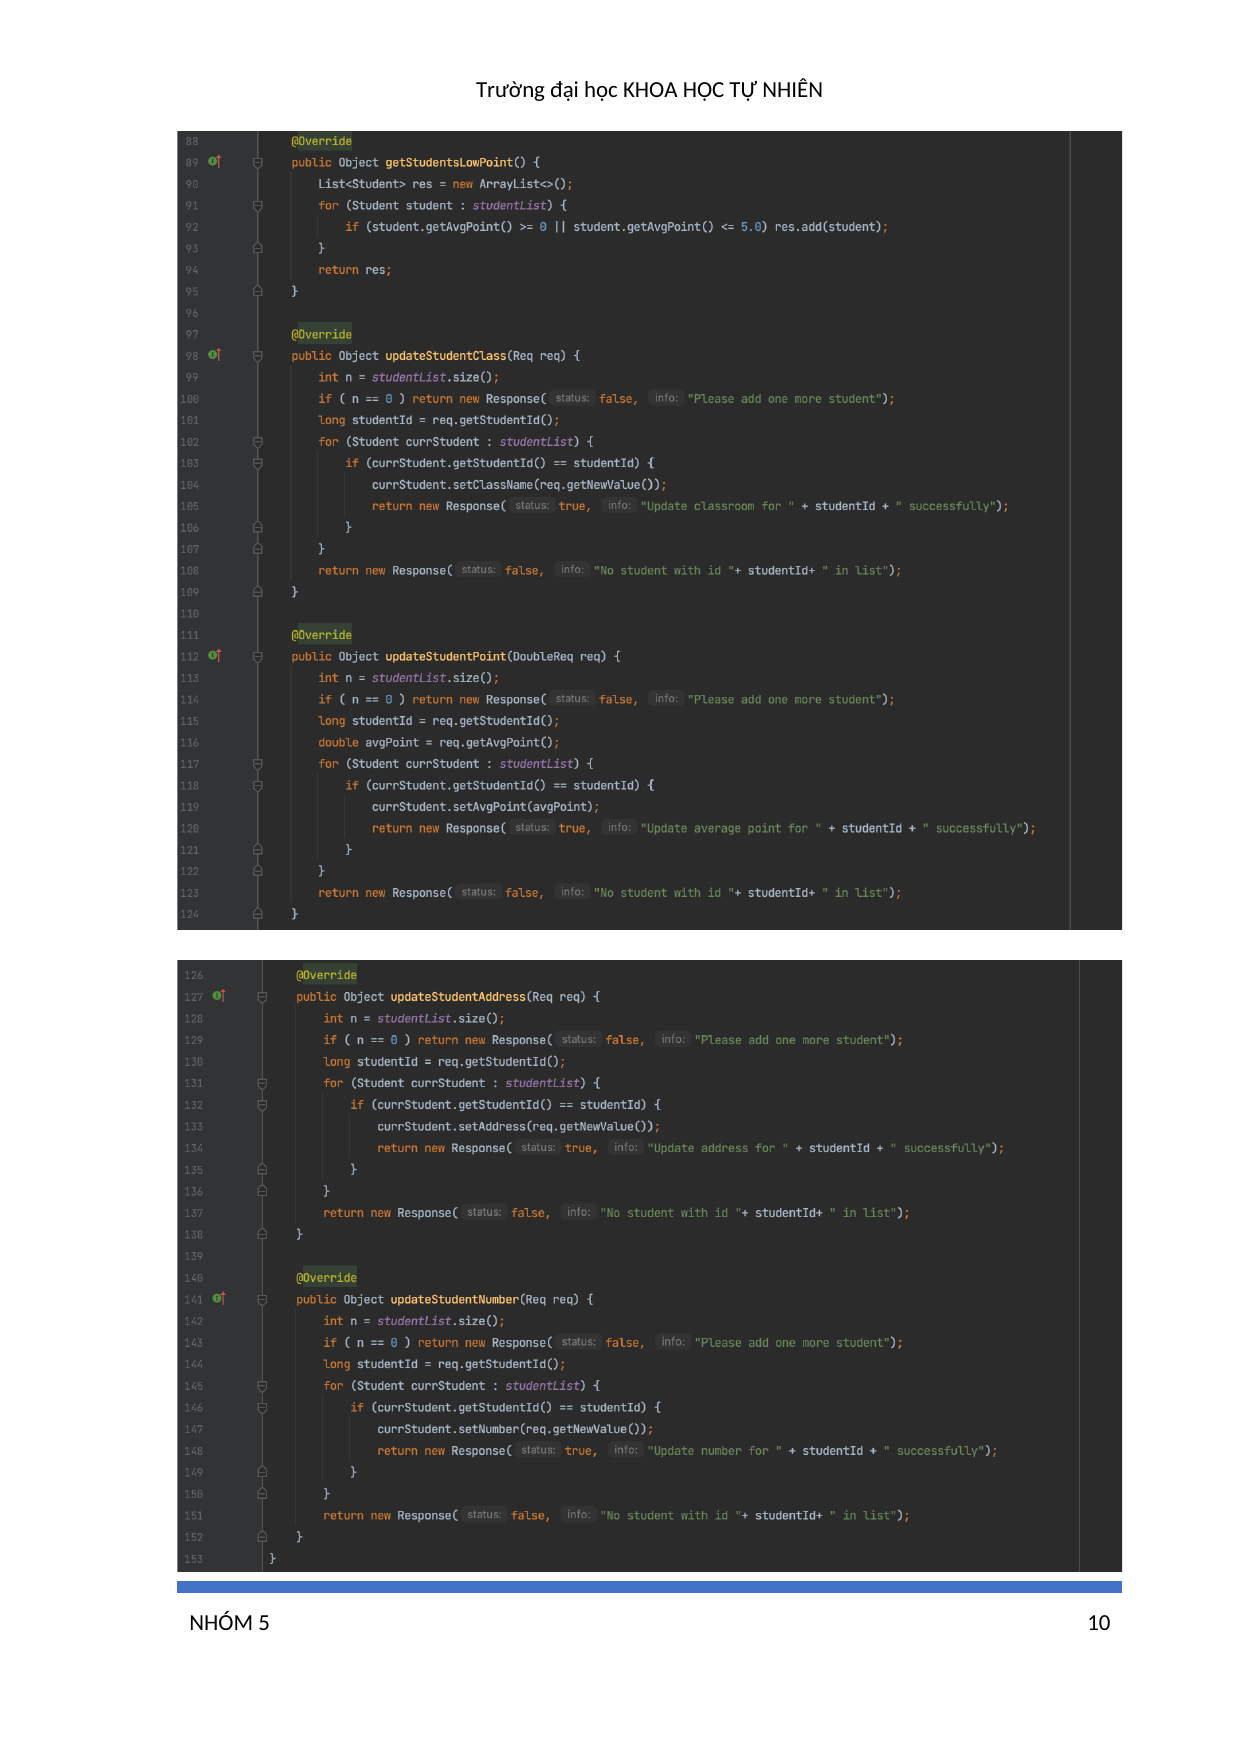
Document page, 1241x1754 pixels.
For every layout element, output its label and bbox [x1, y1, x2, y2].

picture [177, 131, 1123, 930]
picture [177, 960, 1123, 1572]
